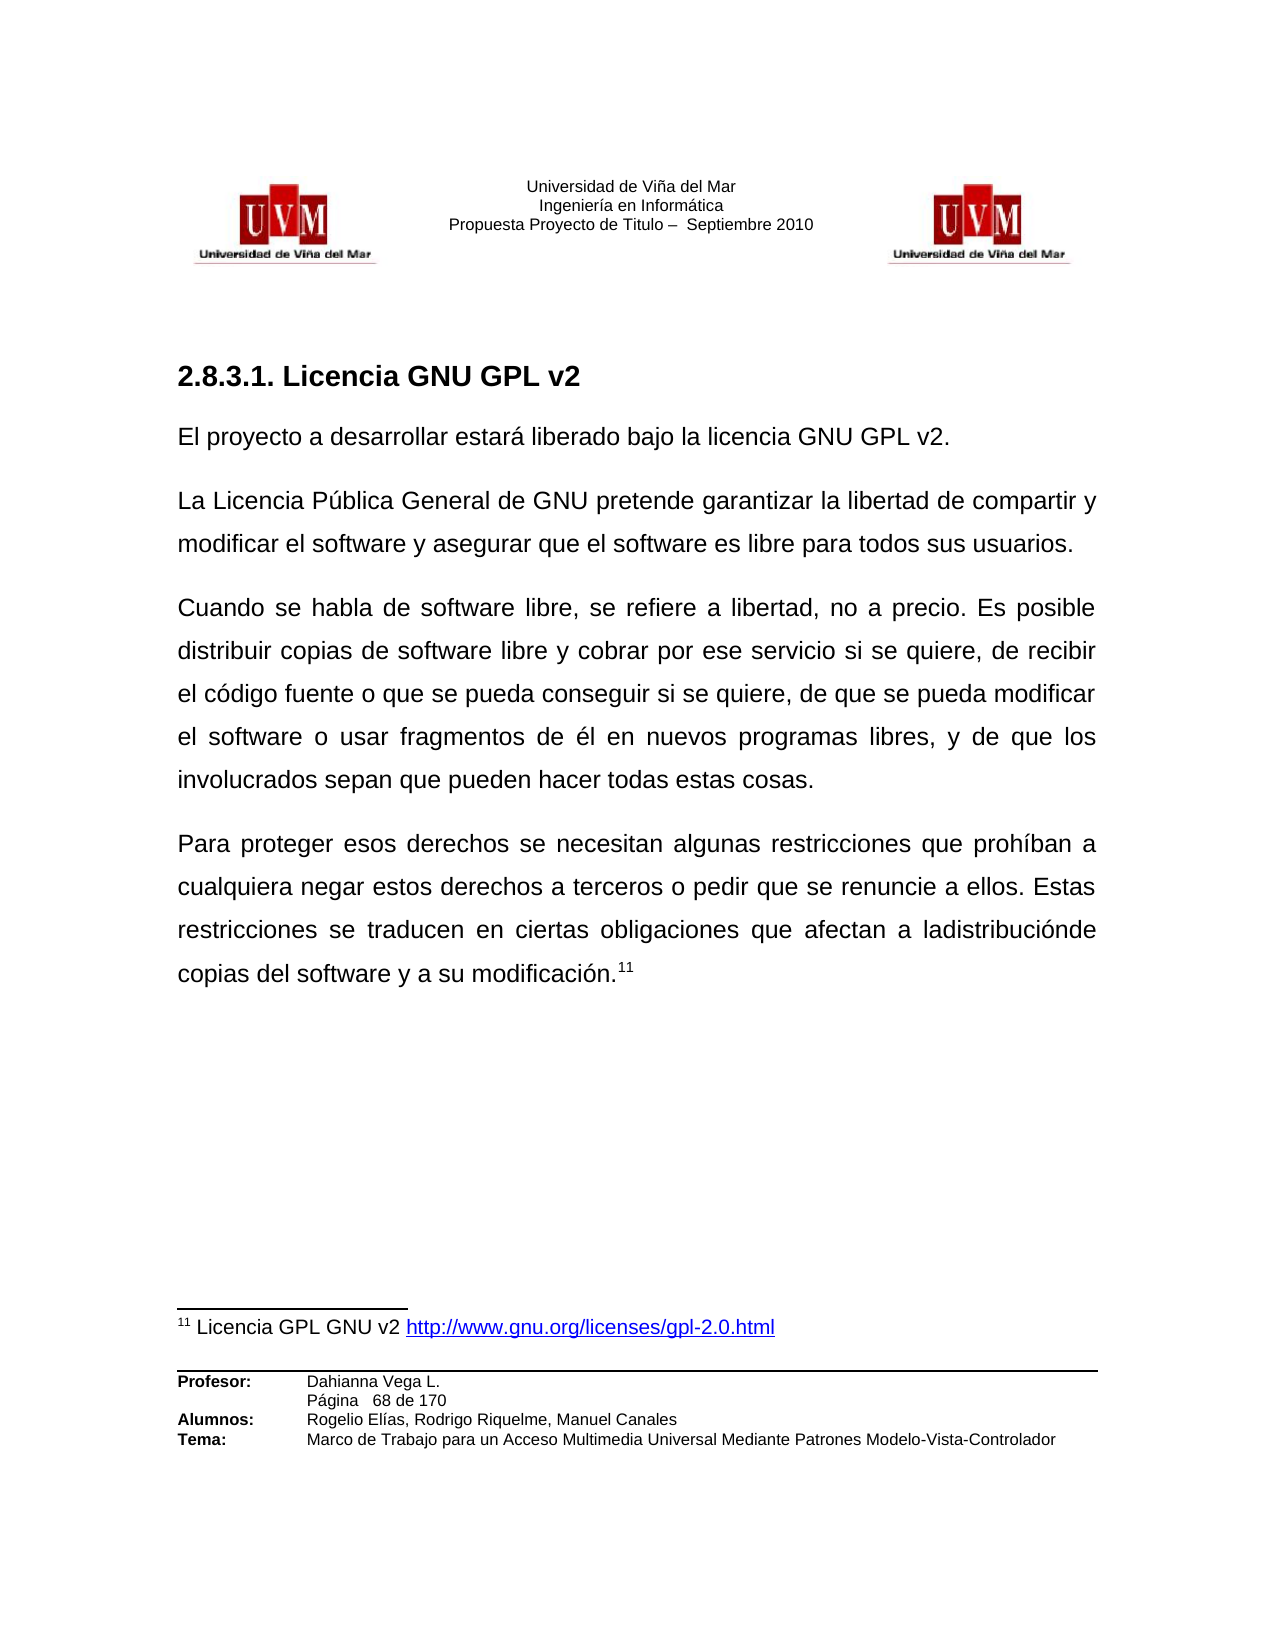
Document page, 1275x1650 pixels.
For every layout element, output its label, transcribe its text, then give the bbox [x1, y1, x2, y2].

text Cuando se habla de software libre, se refiere a libertad, no a precio. Es posible distribuir copias de software libre y cobrar por ese servicio si se quiere, de recibir el código fuente o que se pueda conseguir si se quiere, de que se pueda modificar el software o usar fragmentos de él en nuevos programas libres, y de que los involucrados sepan que pueden hacer todas estas cosas. [177, 593, 1098, 794]
text La Licencia Pública General de GNU pretende garantizar la libertad de compartir y modificar el software y asegurar que el software es libre para todos sus usuarios. [177, 486, 1098, 557]
text El proyecto a desarrollar estará liberado bajo la licencia GNU GPL v2. [177, 422, 1098, 450]
text Para proteger esos derechos se necesitan algunas restricciones que prohíban a cualquiera negar estos derechos a terceros o pedir que se renuncie a ellos. Estas restricciones se traducen en ciertas obligaciones que afectan a ladistribuciónde copias del software y a su modificación. [177, 829, 1098, 987]
subtitle 2.8.3.1. Licencia GNU GPL v2 [177, 359, 1098, 392]
picture [871, 176, 1084, 267]
picture [177, 176, 390, 267]
